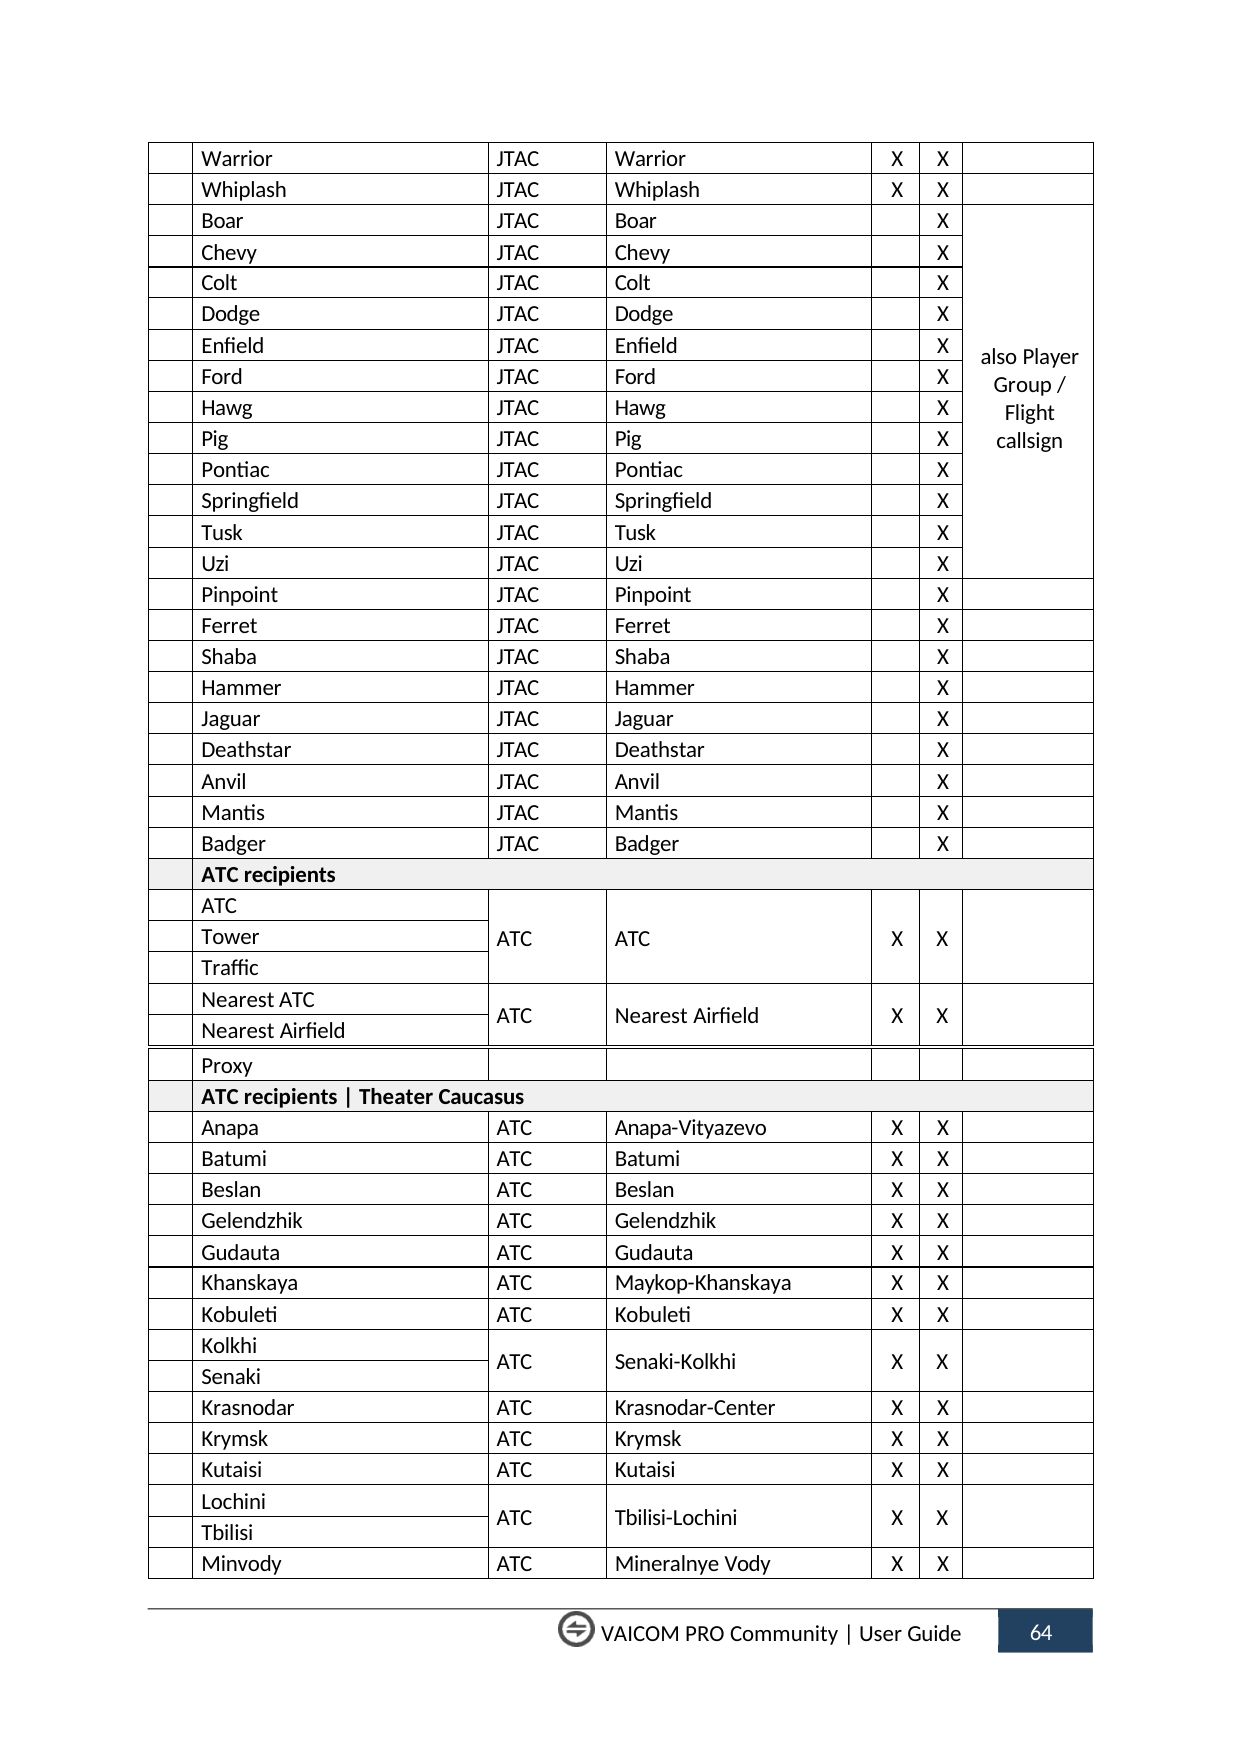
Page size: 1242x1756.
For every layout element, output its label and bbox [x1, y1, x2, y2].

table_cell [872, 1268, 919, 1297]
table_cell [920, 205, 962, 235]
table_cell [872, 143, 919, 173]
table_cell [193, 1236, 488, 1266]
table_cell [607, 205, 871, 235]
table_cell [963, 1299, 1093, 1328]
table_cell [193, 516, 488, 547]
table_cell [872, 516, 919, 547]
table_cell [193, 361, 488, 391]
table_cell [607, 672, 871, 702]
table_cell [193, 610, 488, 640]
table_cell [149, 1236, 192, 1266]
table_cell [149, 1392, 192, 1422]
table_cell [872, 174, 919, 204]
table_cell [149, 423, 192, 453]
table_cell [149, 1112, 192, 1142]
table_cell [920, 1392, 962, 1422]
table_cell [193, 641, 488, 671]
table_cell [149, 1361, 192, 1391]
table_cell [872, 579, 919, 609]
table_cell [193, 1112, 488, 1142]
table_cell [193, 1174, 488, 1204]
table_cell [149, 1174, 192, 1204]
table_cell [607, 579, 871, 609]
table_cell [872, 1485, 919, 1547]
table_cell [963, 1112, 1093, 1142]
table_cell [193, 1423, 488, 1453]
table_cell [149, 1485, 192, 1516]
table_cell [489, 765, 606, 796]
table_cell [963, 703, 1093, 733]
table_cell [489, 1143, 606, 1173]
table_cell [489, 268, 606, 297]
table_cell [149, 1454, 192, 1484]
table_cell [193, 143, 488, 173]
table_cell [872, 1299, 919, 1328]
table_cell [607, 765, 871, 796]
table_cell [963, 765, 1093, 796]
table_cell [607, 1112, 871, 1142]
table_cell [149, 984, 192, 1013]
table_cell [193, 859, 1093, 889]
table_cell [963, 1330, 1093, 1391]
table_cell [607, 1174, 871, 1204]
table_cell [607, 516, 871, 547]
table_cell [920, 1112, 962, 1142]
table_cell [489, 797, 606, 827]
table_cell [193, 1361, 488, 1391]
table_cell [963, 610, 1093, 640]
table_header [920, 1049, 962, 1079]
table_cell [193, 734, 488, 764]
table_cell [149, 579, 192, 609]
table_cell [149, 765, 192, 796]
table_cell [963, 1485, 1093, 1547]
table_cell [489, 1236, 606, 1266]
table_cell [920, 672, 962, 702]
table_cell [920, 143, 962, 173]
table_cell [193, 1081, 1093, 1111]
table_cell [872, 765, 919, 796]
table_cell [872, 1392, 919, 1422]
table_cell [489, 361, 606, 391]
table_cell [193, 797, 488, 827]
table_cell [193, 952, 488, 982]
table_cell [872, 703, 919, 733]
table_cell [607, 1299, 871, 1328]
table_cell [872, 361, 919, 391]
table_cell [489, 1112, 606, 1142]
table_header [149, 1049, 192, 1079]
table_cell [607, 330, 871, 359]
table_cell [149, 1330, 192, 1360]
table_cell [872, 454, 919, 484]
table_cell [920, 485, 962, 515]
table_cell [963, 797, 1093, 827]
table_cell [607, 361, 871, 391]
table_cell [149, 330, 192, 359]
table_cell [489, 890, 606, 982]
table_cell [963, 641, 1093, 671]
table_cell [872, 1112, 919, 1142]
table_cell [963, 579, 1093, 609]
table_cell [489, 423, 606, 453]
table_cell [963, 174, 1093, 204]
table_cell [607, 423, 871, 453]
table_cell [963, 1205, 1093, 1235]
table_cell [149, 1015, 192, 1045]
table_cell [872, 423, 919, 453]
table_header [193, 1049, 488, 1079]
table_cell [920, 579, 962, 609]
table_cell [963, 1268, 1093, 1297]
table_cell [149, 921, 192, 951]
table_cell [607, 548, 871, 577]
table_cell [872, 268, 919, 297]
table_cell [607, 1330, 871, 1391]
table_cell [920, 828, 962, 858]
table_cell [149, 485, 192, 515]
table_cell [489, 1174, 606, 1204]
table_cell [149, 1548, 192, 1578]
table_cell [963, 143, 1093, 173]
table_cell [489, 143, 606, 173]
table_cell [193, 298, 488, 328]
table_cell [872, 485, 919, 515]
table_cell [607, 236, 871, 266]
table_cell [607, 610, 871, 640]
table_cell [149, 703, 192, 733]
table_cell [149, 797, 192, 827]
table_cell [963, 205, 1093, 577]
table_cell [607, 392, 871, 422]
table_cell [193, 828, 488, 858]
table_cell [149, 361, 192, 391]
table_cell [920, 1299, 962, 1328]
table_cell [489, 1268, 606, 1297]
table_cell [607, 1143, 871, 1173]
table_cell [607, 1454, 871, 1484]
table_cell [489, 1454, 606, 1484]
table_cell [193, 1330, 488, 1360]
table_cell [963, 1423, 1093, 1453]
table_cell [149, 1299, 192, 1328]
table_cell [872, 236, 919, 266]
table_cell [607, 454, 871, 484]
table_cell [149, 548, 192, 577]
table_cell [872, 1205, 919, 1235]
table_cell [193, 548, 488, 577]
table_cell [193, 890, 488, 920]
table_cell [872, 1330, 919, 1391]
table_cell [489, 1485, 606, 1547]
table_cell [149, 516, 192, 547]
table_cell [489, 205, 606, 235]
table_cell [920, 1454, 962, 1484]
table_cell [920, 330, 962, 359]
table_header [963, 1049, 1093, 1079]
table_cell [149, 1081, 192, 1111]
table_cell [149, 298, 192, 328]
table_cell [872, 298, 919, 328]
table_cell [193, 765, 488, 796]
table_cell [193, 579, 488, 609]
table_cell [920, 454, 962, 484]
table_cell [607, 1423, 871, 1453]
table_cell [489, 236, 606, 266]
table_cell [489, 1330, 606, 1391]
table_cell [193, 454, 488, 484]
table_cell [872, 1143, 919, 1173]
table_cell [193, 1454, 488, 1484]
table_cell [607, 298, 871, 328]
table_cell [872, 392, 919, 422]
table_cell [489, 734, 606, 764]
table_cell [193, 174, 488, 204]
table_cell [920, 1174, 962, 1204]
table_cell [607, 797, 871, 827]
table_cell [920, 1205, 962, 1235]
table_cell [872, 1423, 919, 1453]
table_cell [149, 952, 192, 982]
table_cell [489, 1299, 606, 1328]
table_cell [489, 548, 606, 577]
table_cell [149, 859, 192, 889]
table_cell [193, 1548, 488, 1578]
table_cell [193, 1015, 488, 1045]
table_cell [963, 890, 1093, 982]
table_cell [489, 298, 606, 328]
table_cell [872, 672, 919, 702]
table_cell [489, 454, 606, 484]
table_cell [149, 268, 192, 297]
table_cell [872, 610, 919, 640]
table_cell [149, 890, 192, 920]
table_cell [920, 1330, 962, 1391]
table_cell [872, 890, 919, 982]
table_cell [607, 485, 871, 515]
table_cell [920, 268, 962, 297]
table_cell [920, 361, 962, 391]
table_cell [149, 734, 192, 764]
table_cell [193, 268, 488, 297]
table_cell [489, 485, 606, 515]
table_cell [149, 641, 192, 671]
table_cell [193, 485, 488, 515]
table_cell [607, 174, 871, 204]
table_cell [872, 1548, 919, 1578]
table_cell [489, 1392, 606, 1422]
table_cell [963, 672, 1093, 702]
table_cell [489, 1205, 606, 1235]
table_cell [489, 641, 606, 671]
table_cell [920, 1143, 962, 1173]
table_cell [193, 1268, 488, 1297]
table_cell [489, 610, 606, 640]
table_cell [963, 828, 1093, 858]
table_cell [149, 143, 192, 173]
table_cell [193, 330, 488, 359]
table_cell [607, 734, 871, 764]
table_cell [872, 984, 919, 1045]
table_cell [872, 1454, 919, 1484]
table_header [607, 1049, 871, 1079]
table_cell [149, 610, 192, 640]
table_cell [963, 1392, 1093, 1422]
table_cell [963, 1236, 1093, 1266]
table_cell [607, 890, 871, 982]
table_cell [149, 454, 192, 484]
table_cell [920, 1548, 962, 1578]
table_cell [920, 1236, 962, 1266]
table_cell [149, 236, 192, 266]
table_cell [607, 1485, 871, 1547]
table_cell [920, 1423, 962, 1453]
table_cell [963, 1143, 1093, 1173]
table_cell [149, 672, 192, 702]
picture [558, 1611, 595, 1647]
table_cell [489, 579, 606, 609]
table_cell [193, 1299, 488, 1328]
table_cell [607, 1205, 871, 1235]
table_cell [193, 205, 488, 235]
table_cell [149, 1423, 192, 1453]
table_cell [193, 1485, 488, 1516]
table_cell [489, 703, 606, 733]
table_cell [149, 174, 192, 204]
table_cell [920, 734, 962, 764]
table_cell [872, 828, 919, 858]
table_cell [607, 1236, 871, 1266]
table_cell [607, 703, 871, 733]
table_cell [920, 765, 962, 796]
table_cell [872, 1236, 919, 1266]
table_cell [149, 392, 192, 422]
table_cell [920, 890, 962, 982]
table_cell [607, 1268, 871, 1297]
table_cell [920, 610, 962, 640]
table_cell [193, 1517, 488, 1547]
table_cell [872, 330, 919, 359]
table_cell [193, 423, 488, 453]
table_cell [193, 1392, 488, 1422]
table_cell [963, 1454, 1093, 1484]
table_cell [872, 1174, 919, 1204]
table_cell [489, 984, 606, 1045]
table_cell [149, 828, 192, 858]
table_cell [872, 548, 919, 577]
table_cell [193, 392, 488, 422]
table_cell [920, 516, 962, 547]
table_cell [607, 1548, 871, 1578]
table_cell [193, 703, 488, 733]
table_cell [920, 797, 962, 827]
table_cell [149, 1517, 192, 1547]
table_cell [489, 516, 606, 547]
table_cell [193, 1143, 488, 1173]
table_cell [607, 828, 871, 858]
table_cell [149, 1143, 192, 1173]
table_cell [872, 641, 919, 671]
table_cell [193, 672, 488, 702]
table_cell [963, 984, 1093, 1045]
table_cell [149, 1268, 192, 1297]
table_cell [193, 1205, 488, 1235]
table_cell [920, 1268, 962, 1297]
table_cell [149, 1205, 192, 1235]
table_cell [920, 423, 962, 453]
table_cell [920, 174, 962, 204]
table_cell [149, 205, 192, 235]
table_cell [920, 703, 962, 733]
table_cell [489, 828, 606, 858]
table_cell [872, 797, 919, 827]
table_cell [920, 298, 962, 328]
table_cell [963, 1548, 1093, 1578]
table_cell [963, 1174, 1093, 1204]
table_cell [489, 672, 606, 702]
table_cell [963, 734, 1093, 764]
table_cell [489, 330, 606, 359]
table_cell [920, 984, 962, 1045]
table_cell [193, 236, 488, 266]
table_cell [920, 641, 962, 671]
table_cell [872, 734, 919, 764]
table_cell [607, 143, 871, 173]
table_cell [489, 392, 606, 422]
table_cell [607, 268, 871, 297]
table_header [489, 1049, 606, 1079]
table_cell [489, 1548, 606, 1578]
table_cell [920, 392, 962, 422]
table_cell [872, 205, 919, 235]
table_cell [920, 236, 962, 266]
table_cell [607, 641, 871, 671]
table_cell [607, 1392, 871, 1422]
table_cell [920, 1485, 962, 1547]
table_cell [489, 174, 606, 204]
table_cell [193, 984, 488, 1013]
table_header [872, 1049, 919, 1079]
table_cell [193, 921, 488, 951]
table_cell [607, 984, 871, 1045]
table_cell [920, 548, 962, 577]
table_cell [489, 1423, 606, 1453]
